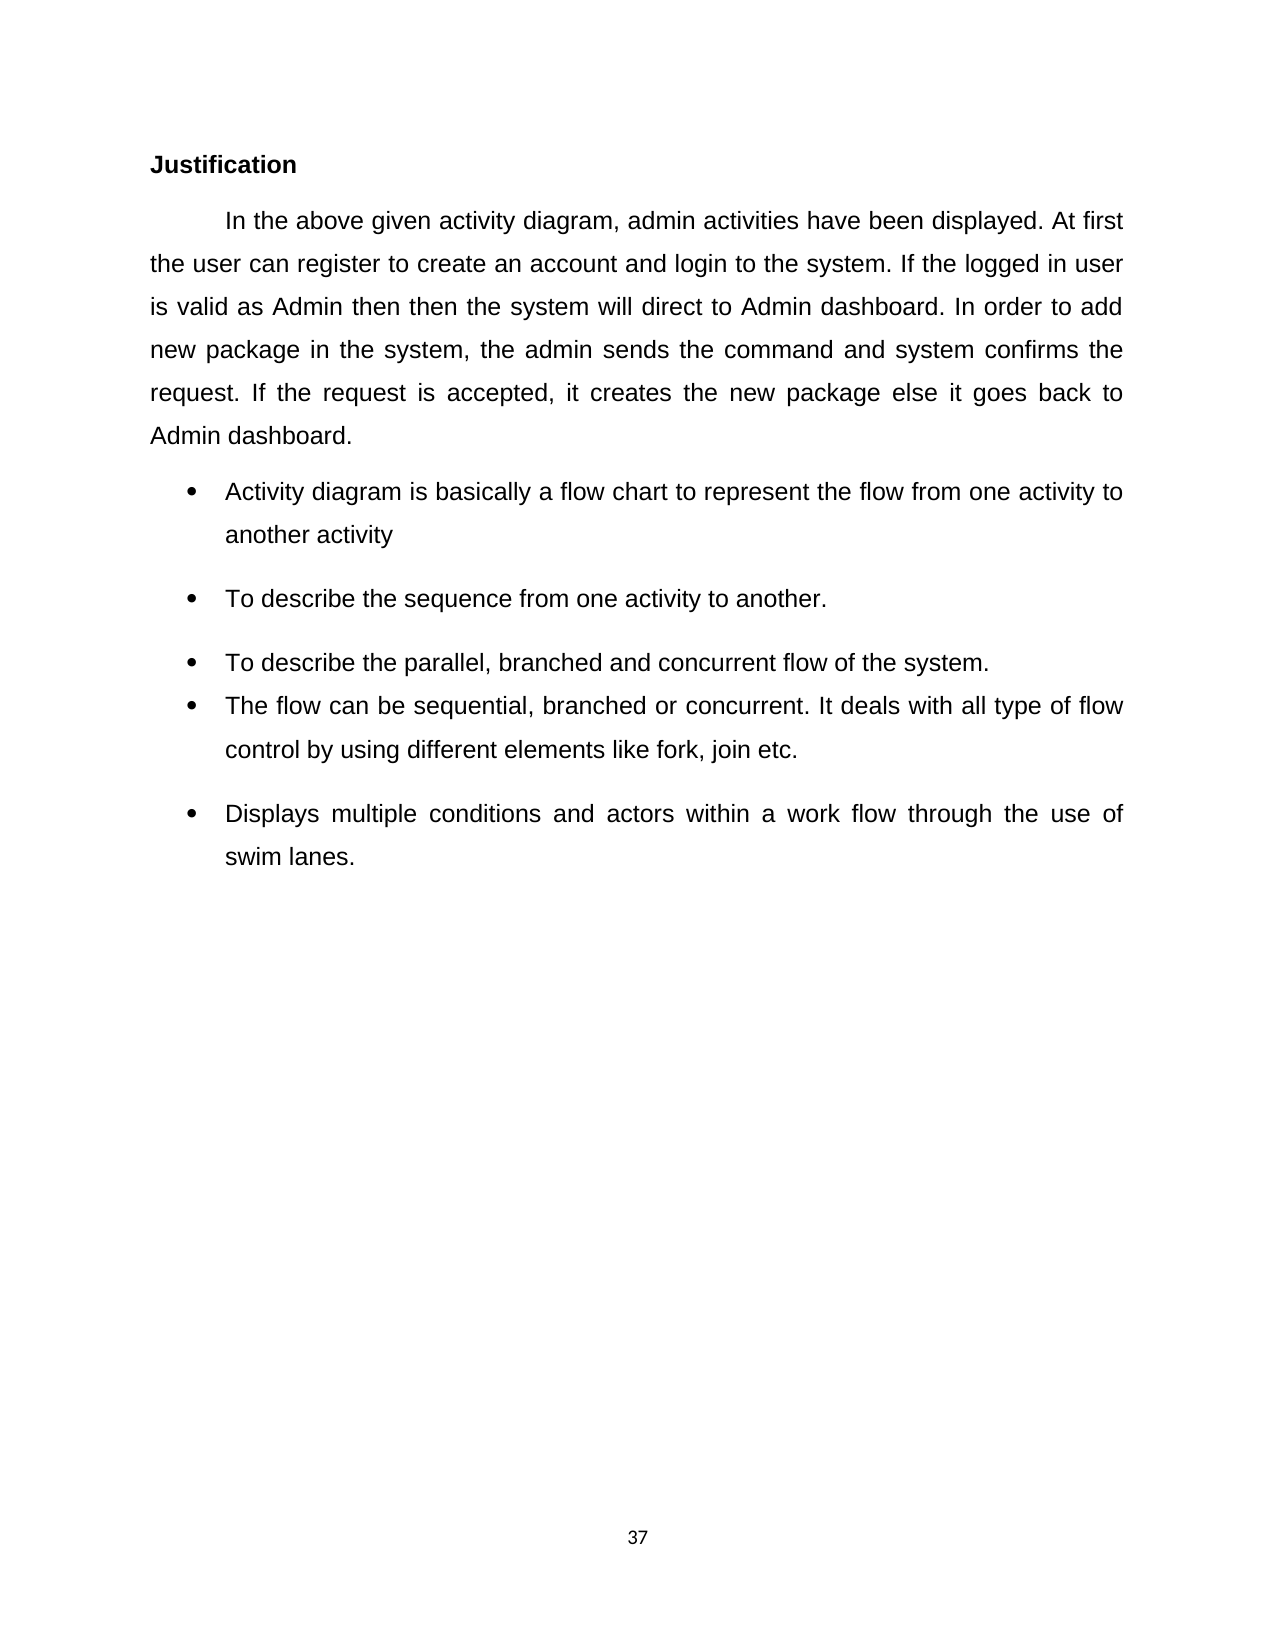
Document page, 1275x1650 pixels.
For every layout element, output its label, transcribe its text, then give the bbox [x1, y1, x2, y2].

list The flow can be sequential, branched or concurrent. It deals with all type of flow control by using different elements like fork, join etc. [187, 691, 1125, 763]
list To describe the sequence from one activity to another. [187, 584, 1125, 613]
text In the above given activity diagram, admin activities have been displayed. At first the user can register to create an account and login to the system. If the logged in user is valid as Admin then then the system will direct to Admin dashboard. In order to add new package in the system, the admin sends the command and system confirms the request. If the request is accepted, it creates the new package else it goes back to Admin dashboard. [150, 206, 1125, 450]
list Displays multiple conditions and actors within a work flow through the use of swim lanes. [187, 798, 1125, 871]
list Activity diagram is basically a flow chart to represent the flow from one activity to another activity [187, 477, 1125, 549]
list To describe the parallel, branched and concurrent flow of the system. [187, 648, 1125, 677]
text Justification [150, 150, 1125, 179]
